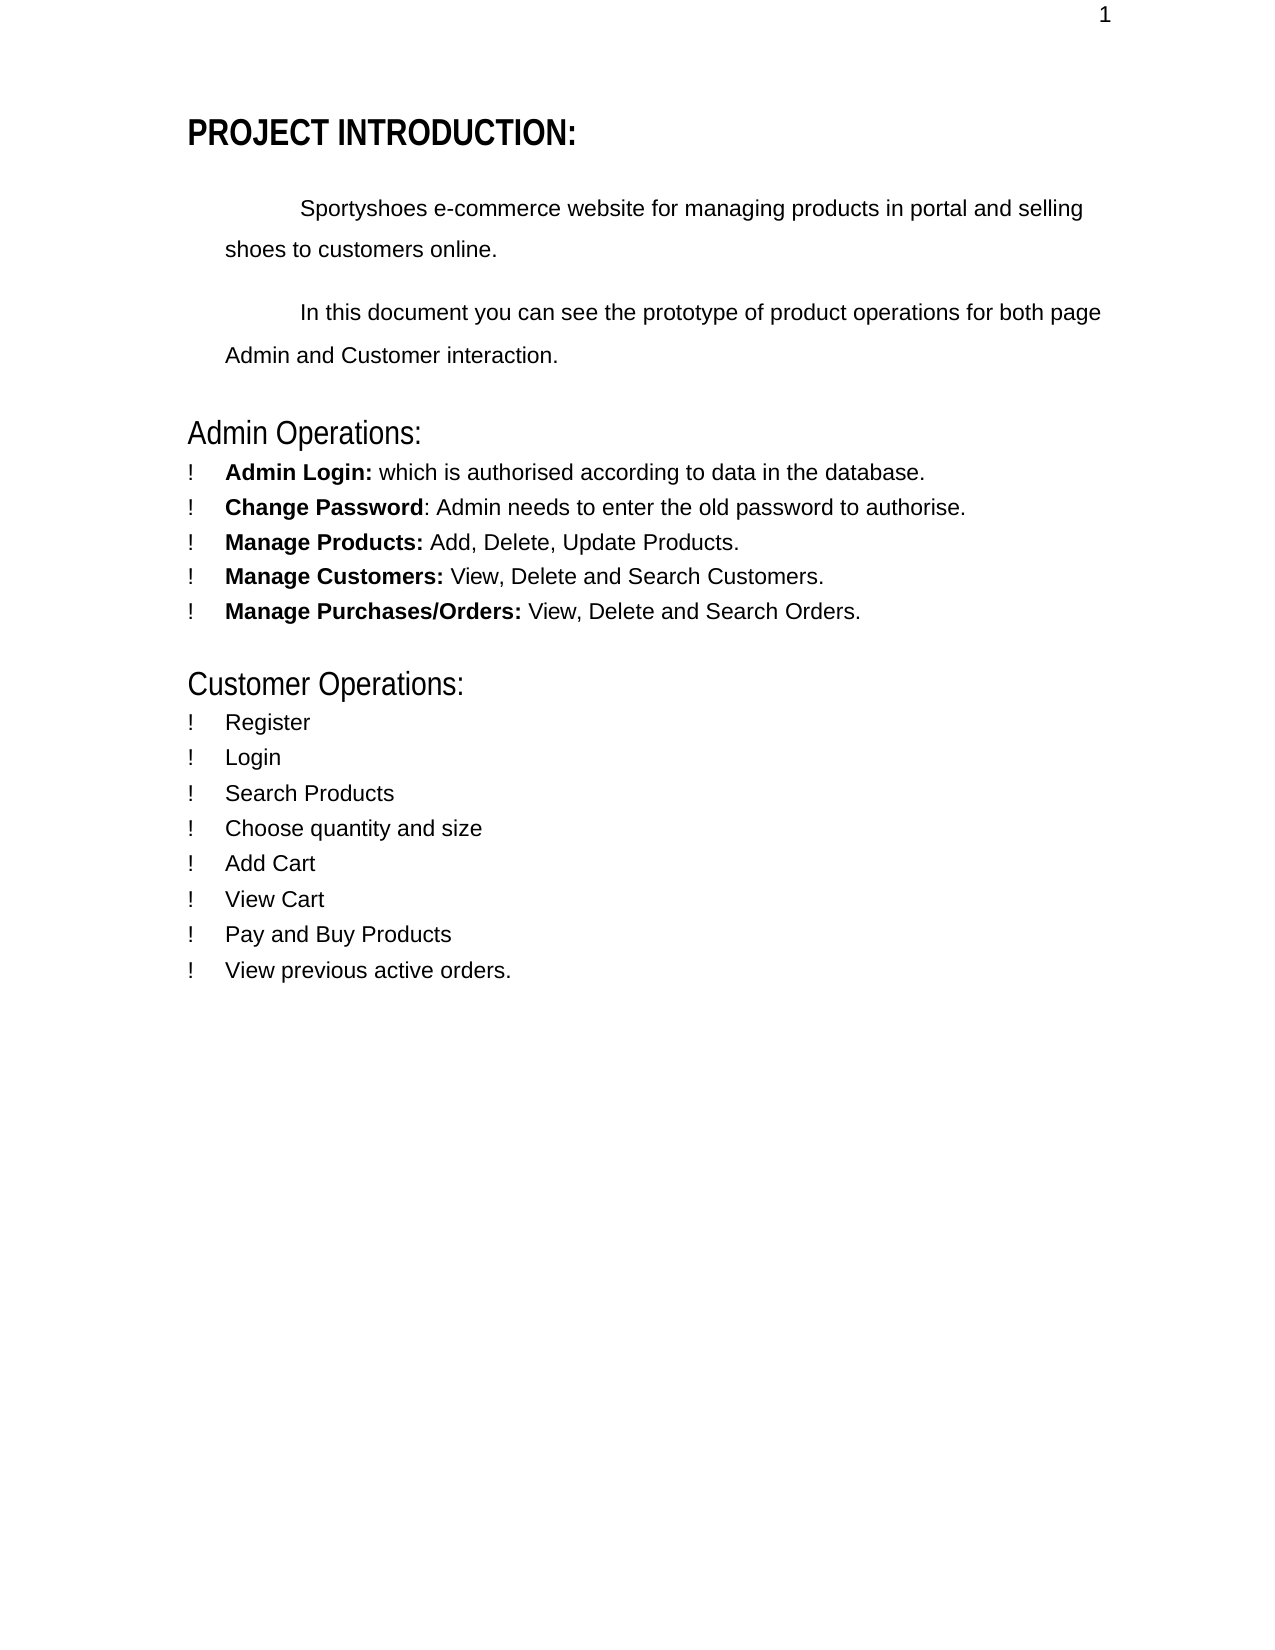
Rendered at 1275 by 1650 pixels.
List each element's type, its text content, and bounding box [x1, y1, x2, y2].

list Manage Products: Add, Delete, Update Products. [187, 529, 1131, 556]
list View Cart [187, 886, 1131, 912]
list Add Cart [187, 850, 1131, 877]
list Admin Login: which is authorised according to data in the database. [187, 458, 1131, 485]
text Sportyshoes e-commerce website for managing products in portal and selling shoes to customers online. [225, 194, 1086, 262]
list Choose quantity and size [187, 815, 1131, 841]
subtitle PROJECT INTRODUCTION: [187, 110, 1131, 153]
list Manage Purchases/Orders: View, Delete and Search Orders. [187, 598, 1131, 624]
list View previous active orders. [187, 957, 1131, 983]
list Pay and Buy Products [187, 921, 1131, 948]
list Change Password: Admin needs to enter the old password to authorise. [187, 494, 1131, 520]
list Login [187, 744, 1131, 771]
list Manage Customers: View, Delete and Search Customers. [187, 563, 1131, 589]
subtitle Customer Operations: [187, 663, 1131, 702]
list Search Products [187, 779, 1131, 806]
list Register [187, 709, 1131, 735]
text In this document you can see the prototype of product operations for both page Admin and Customer interaction. [225, 299, 1103, 368]
subtitle Admin Operations: [187, 413, 1131, 452]
